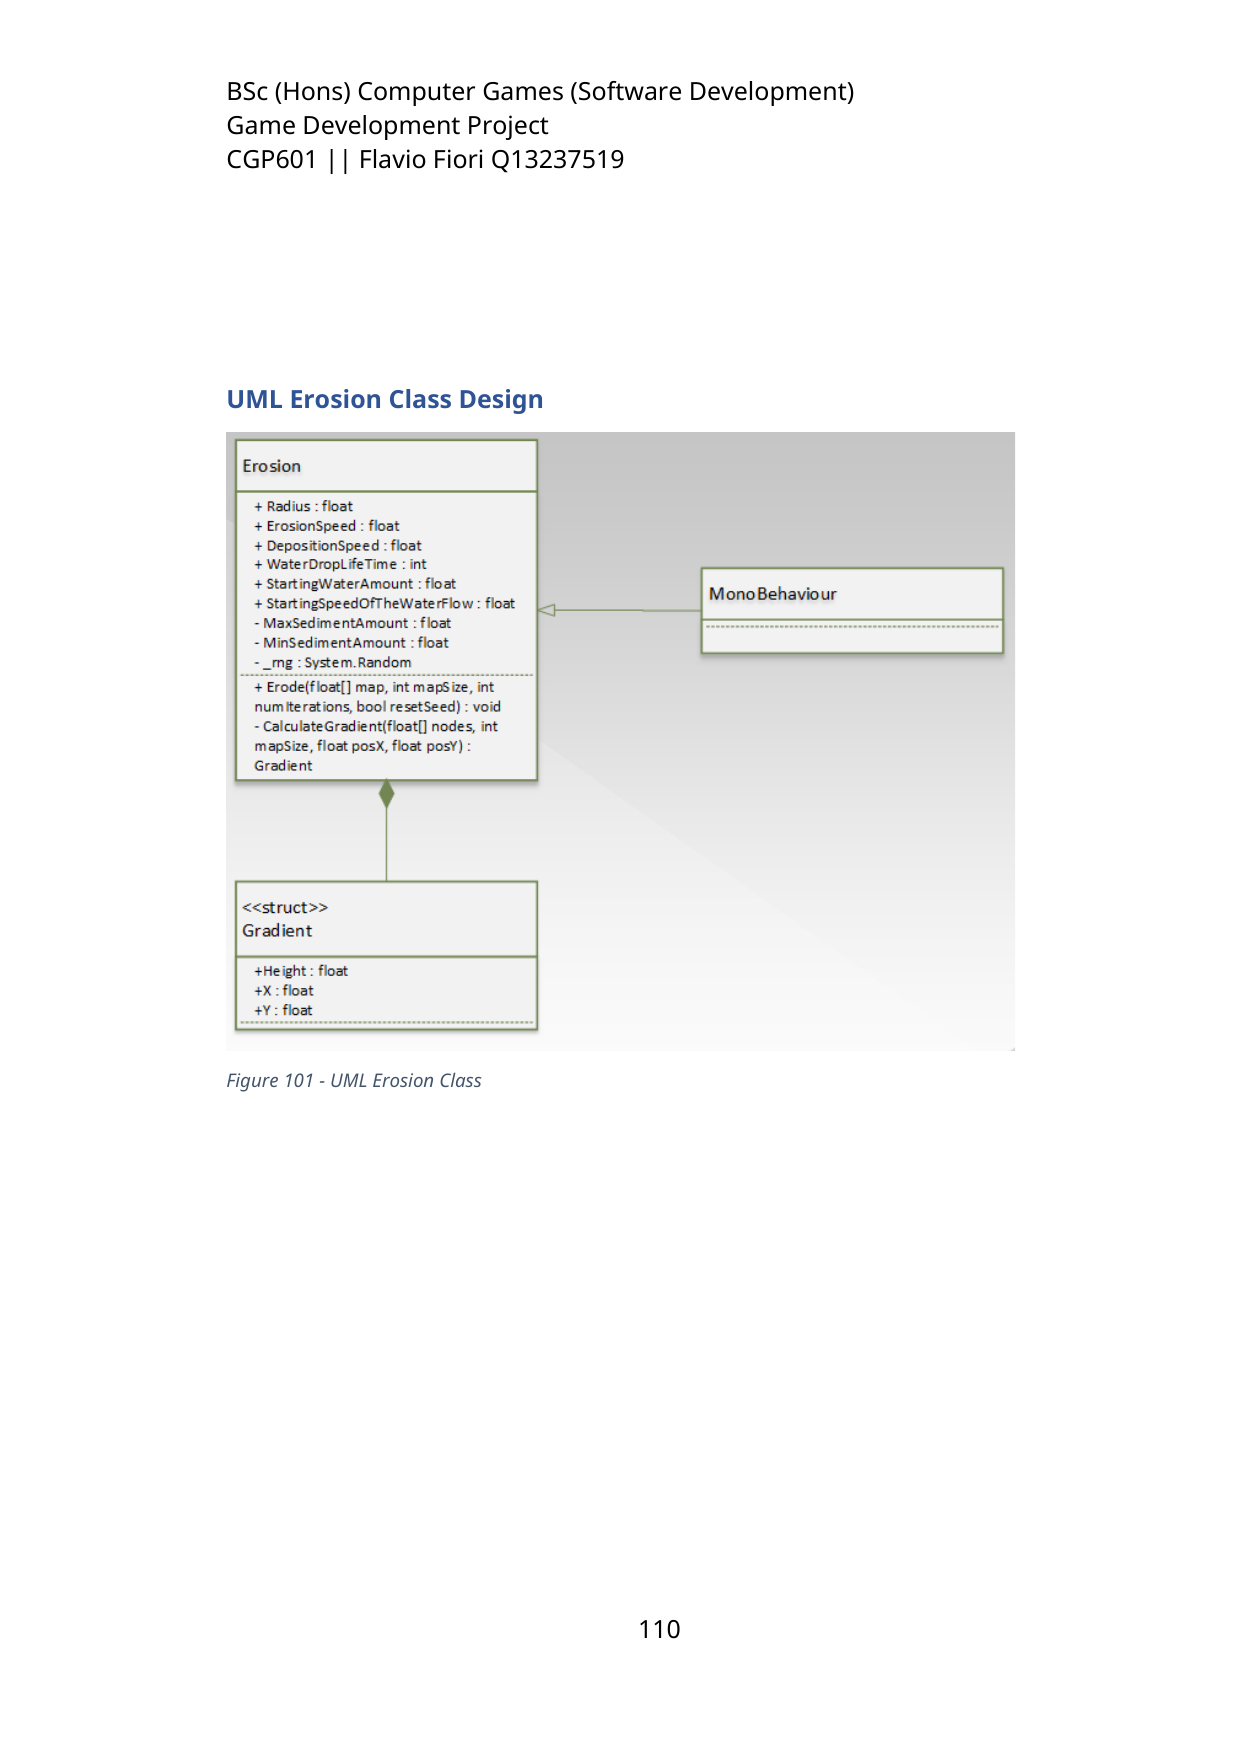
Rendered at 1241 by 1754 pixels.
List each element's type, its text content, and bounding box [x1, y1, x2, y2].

subtitle UML Erosion Class Design [226, 382, 1092, 416]
picture [226, 432, 1016, 1051]
